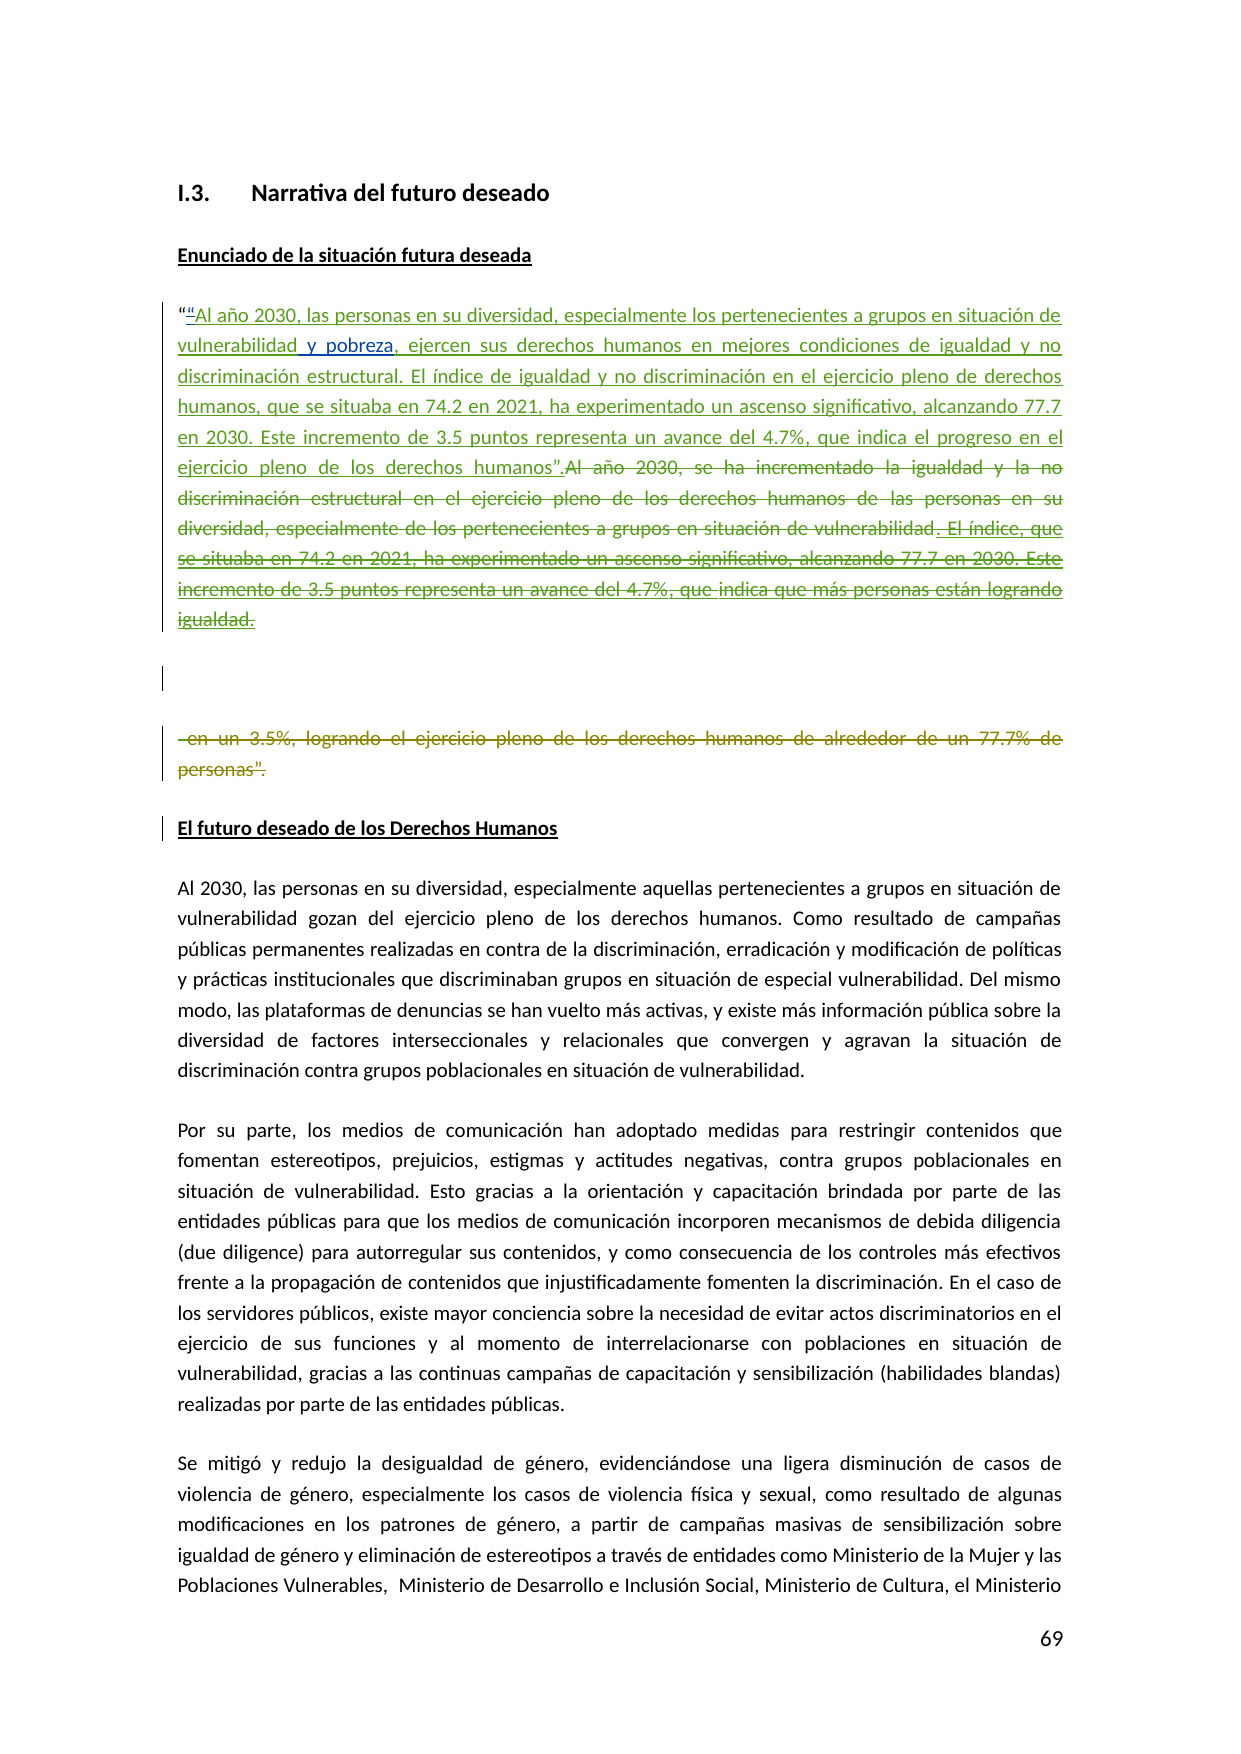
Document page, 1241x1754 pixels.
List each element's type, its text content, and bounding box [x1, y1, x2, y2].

subtitle Narrativa del futuro deseado [177, 177, 1063, 207]
text Enunciado de la situación futura deseada [177, 243, 1063, 268]
text El futuro deseado de los Derechos Humanos [177, 816, 1063, 841]
text “ [177, 568, 1063, 590]
text “ [177, 530, 1063, 559]
text “ [177, 599, 1063, 632]
text Por su parte, los medios de comunicación han adoptado medidas para restringir contenidos que fomentan estereotipos, prejuicios, estigmas y actitudes negativas, contra grupos poblacionales en situación de vulnerabilidad. Esto gracias a la orientación y capacitación brindada por parte de las entidades públicas para que los medios de comunicación incorporen mecanismos de debida diligencia (due diligence) para autorregular sus contenidos, y como consecuencia de los controles más efectivos frente a la propagación de contenidos que injustificadamente fomenten la discriminación. En el caso de los servidores públicos, existe mayor conciencia sobre la necesidad de evitar actos discriminatorios en el ejercicio de sus funciones y al momento de interrelacionarse con poblaciones en situación de vulnerabilidad, gracias a las continuas campañas de capacitación y sensibilización (habilidades blandas) realizadas por parte de las entidades públicas. [177, 1117, 1063, 1416]
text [177, 1451, 1063, 1598]
text “ [177, 447, 1063, 499]
text “ [177, 302, 1063, 385]
text “ [177, 500, 1063, 529]
text Al 2030, las personas en su diversidad, especialmente aquellas pertenecientes a grupos en situación de vulnerabilidad gozan del ejercicio pleno de los derechos humanos. Como resultado de campañas públicas permanentes realizadas en contra de la discriminación, erradicación y modificación de políticas y prácticas institucionales que discriminaban grupos en situación de especial vulnerabilidad. Del mismo modo, las plataformas de denuncias se han vuelto más activas, y existe más información pública sobre la diversidad de factores interseccionales y relacionales que convergen y agravan la situación de discriminación contra grupos poblacionales en situación de vulnerabilidad. [177, 875, 1063, 1083]
text “ [177, 386, 1063, 446]
